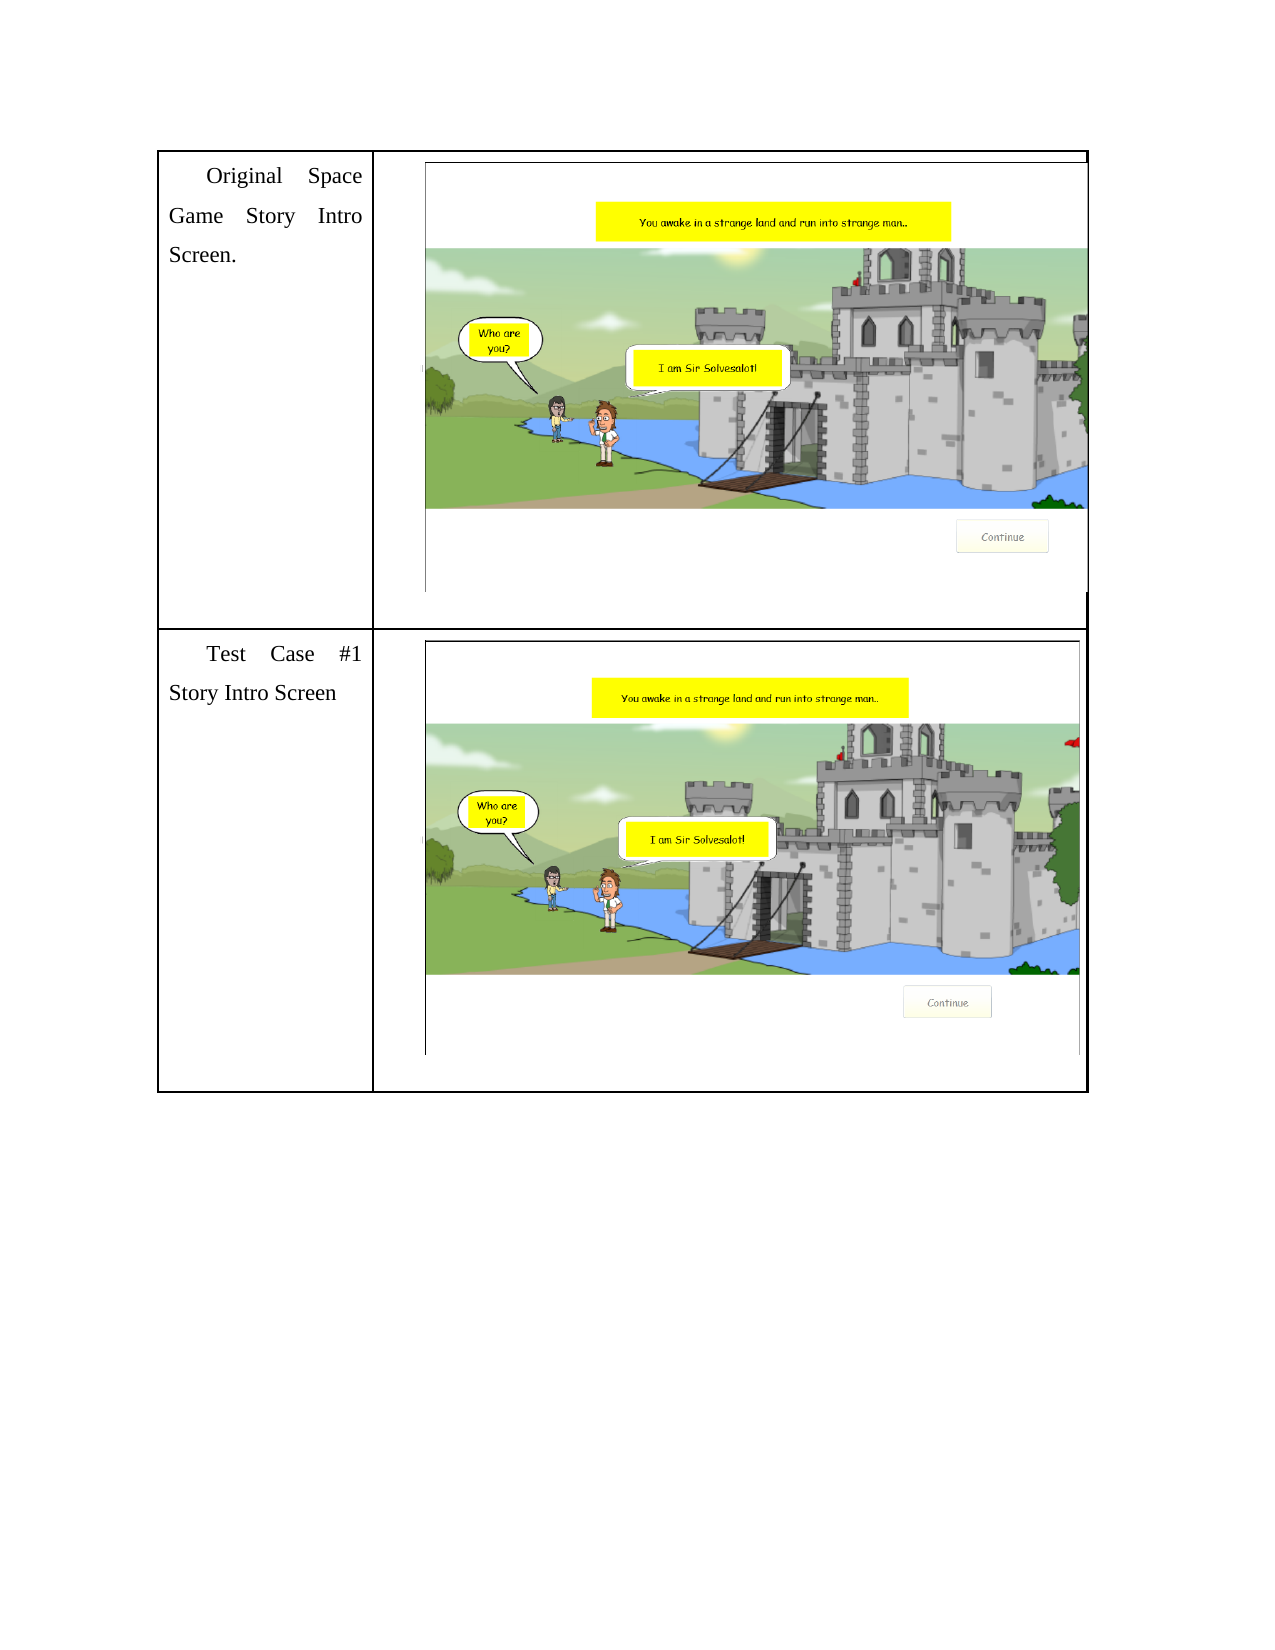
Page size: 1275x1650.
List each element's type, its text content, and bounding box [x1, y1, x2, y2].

table_cell [374, 630, 1086, 1091]
table_cell Test Case #1 Story Intro Screen [159, 630, 372, 1091]
table_header Original Space Game Story Intro Screen. [159, 152, 372, 627]
picture [420, 162, 1088, 592]
table_header [374, 152, 1086, 627]
picture [420, 640, 1080, 1055]
